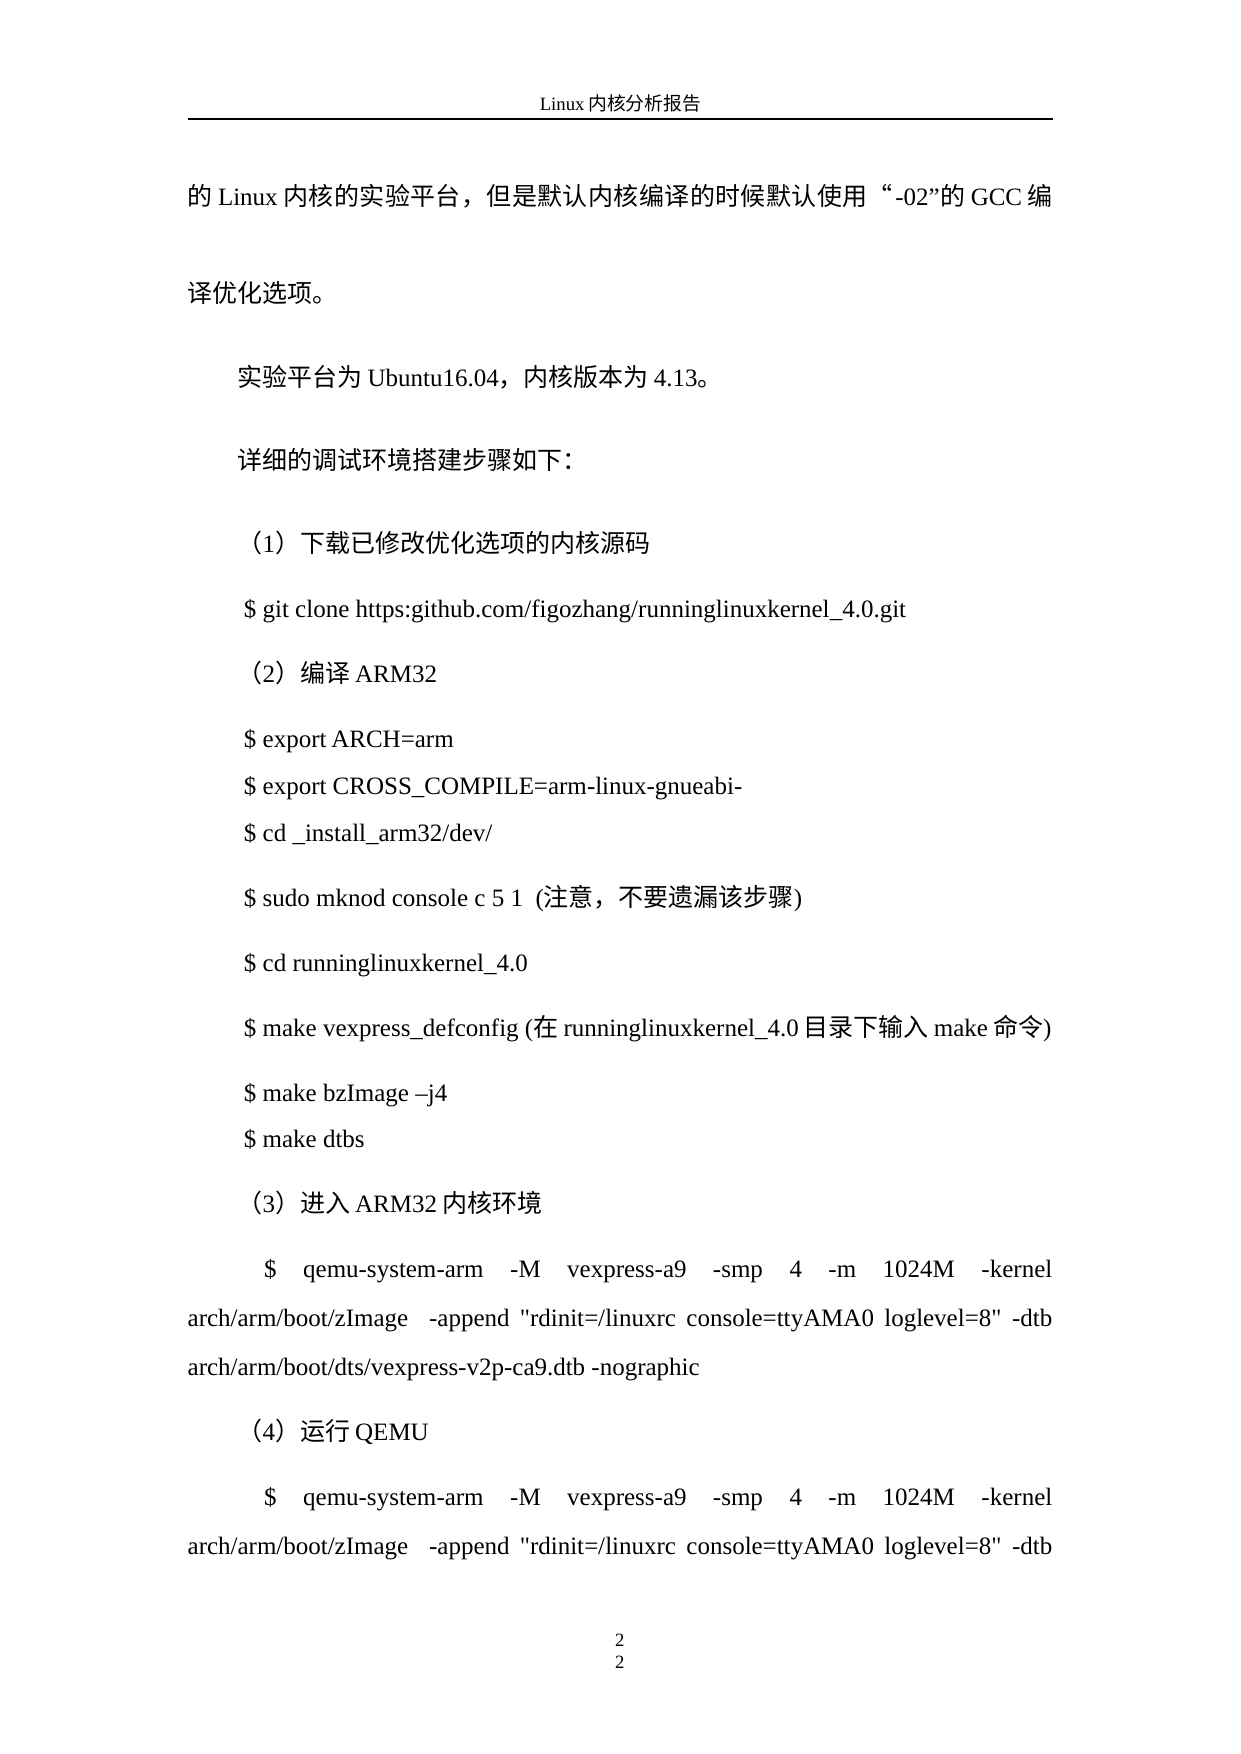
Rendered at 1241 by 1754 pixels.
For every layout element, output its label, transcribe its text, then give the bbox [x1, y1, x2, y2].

text （2）编译ARM32 [187, 639, 1053, 704]
text $ cd runninglinuxkernel_4.0 [187, 946, 1053, 978]
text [187, 1480, 1053, 1561]
text $ cd _install_arm32/dev/ [187, 816, 1053, 848]
text （4）运行QEMU [187, 1397, 1053, 1462]
text $ make dtbs [187, 1123, 1053, 1155]
text $ git clone https:github.com/figozhang/runninglinuxkernel_4.0.git [187, 592, 1053, 624]
text 实验平台为Ubuntu16.04，内核版本为4.13。 [187, 343, 1053, 408]
text $ make bzImage –j4 [187, 1076, 1053, 1108]
text 详细的调试环境搭建步骤如下： [187, 426, 1053, 491]
text $ make vexpress_defconfig (在runninglinuxkernel_4.0目录下输入make命令) [187, 993, 1053, 1058]
text $ export ARCH=arm [187, 722, 1053, 754]
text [187, 162, 1053, 324]
text $ sudo mknod console c 5 1 (注意，不要遗漏该步骤) [187, 863, 1053, 928]
text $ export CROSS_COMPILE=arm-linux-gnueabi- [187, 769, 1053, 801]
text $ qemu-system-arm -M vexpress-a9 -smp 4 -m 1024M -kernel arch/arm/boot/zImage -append "rdinit=/linuxrc console=ttyAMA0 loglevel=8" -dtb arch/arm/boot/dts/vexpress-v2p-ca9.dtb -nographic [187, 1253, 1053, 1383]
text （1）下载已修改优化选项的内核源码 [187, 509, 1053, 574]
text （3）进入ARM32内核环境 [187, 1169, 1053, 1234]
